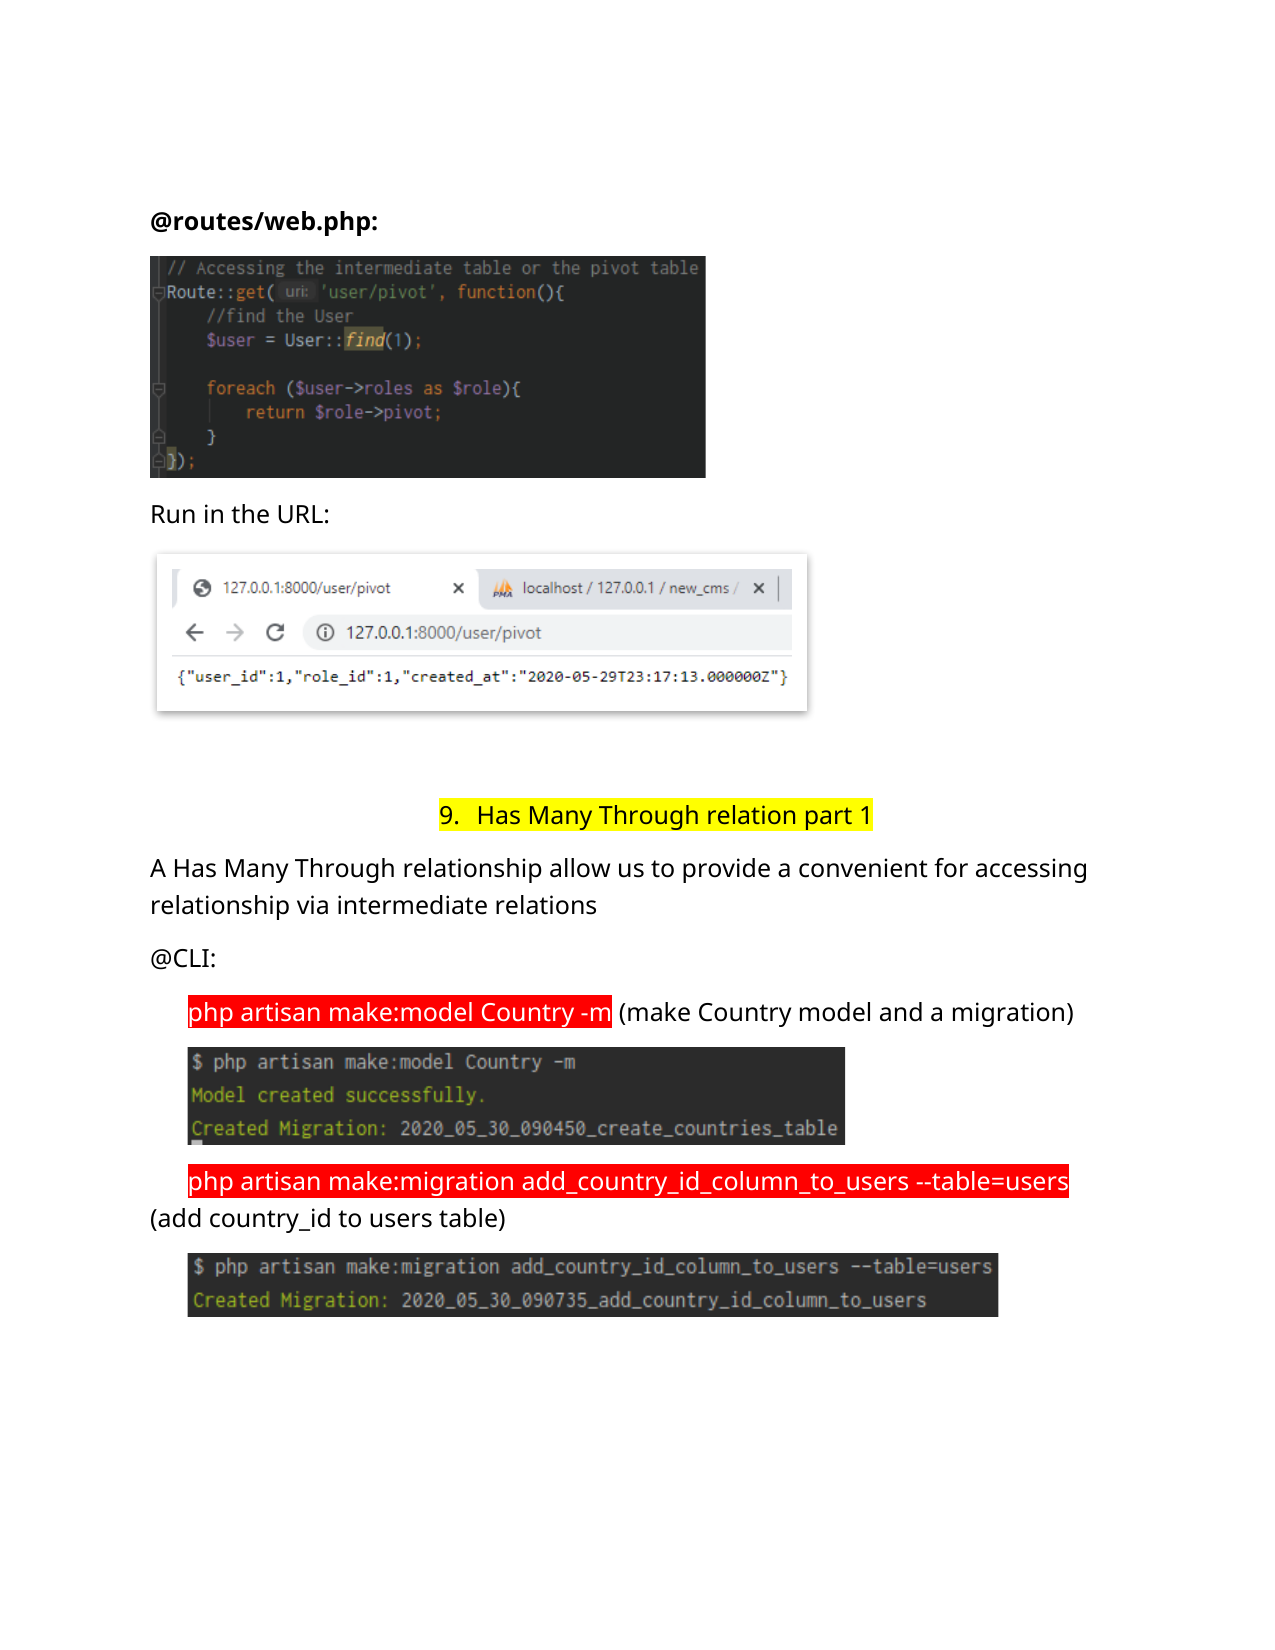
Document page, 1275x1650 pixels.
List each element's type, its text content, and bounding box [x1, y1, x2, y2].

list Has Many Through relation part 1 [187, 797, 1125, 831]
text A Has Many Through relationship allow us to provide a convenient for accessing relationship via intermediate relations [150, 851, 1125, 922]
text @CLI: [150, 941, 1125, 975]
text php artisan make:model Country -m (make Country model and a migration) [150, 994, 1125, 1028]
text @routes/web.php: [150, 203, 1125, 237]
picture [172, 569, 792, 697]
text php artisan make:migration add_country_id_column_to_users --table=users (add country_id to users table) [150, 1164, 1125, 1234]
picture [187, 1047, 846, 1145]
picture [187, 1253, 999, 1317]
picture [150, 256, 706, 478]
text Run in the URL: [150, 497, 1125, 531]
